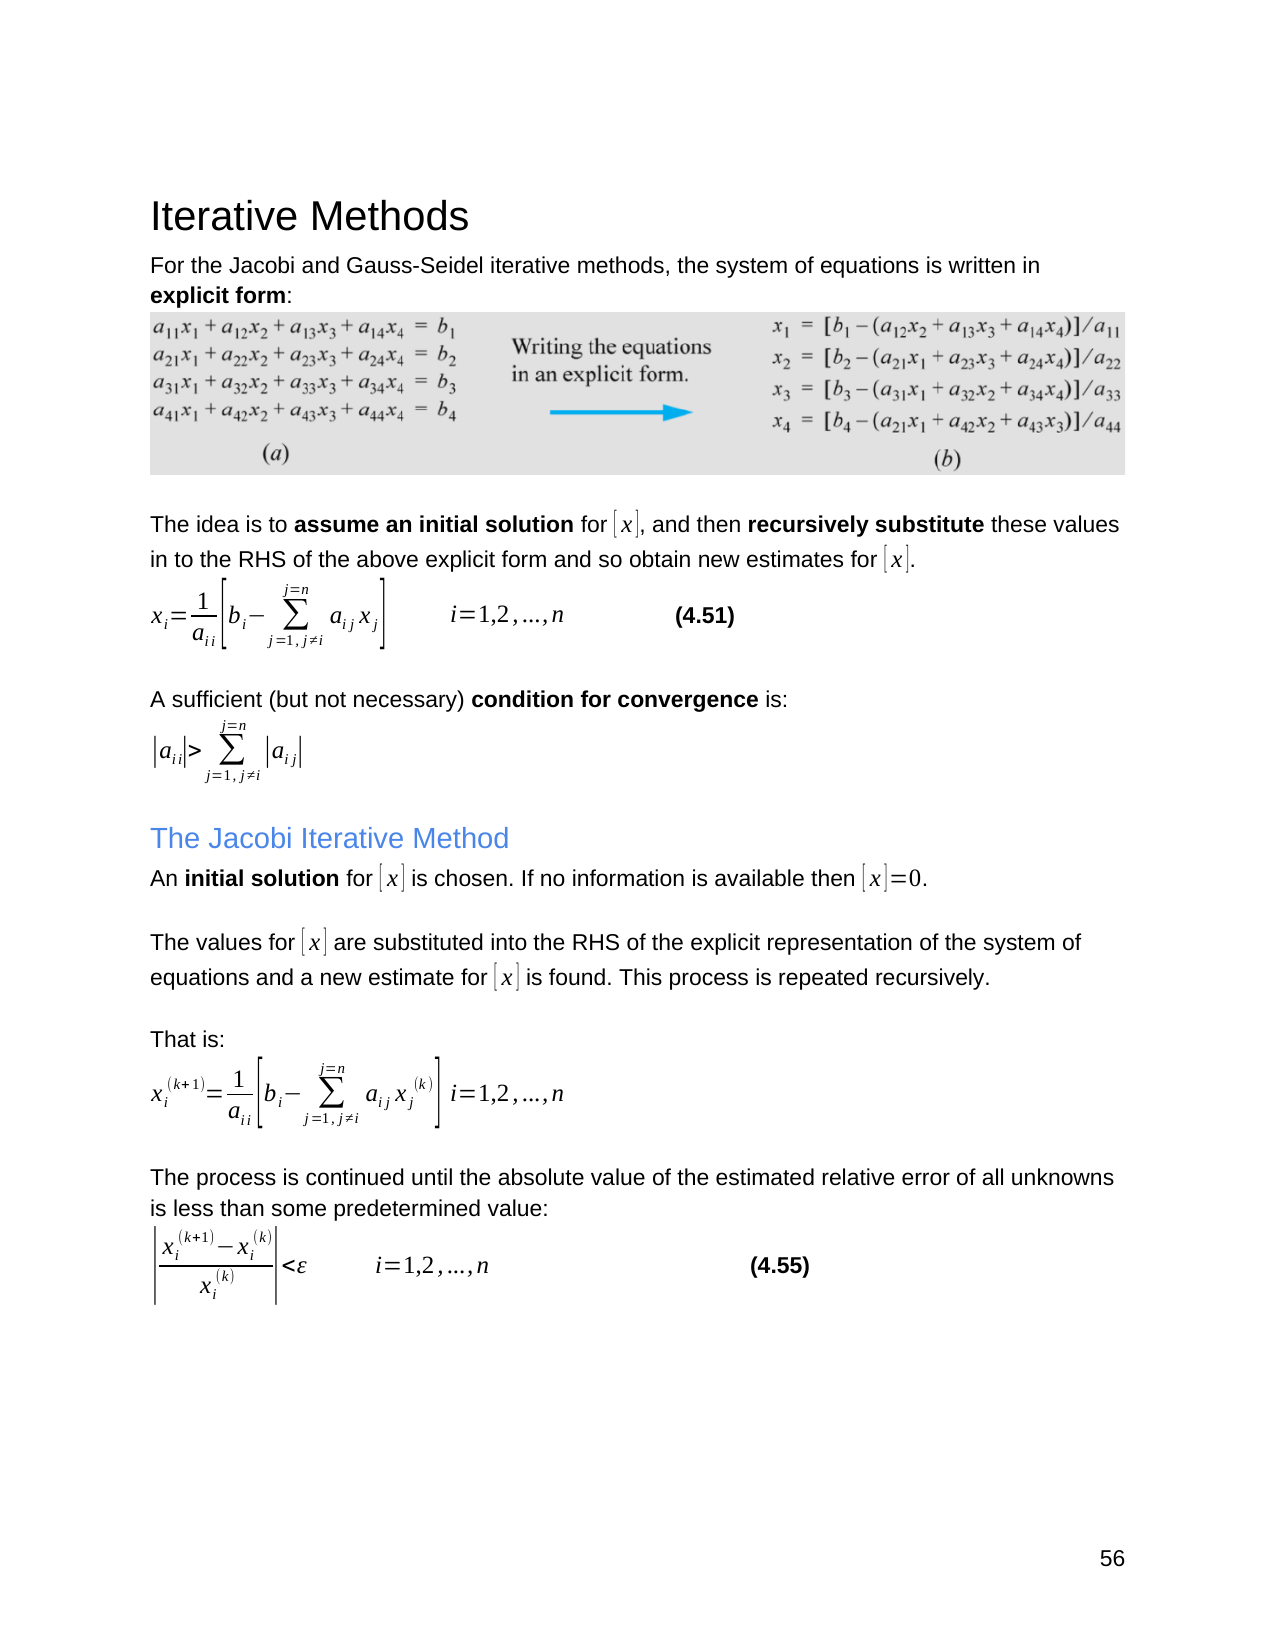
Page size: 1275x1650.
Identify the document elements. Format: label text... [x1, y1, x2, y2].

subtitle Iterative Methods [150, 192, 1125, 239]
text For the Jacobi and Gauss-Seidel iterative methods, the system of equations is written in explicit form: [150, 252, 1125, 309]
text A sufficient (but not necessary) condition for convergence is: [150, 686, 1125, 712]
text That is: [150, 1026, 1125, 1052]
text The values for are substituted into the RHS of the explicit representation of the system of equations and a new estimate for is found. This process is repeated recursively. [150, 927, 1125, 992]
text An initial solution for is chosen. If no information is available then . [150, 862, 1125, 893]
subtitle The Jacobi Iterative Method [150, 821, 1125, 854]
text The process is continued until the absolute value of the estimated relative error of all unknowns is less than some predetermined value: [150, 1164, 1125, 1221]
picture [150, 312, 1125, 475]
text (4.51) [150, 578, 1125, 652]
text The idea is to assume an initial solution for , and then recursively substitute these values in to the RHS of the above explicit form and so obtain new estimates for . [150, 509, 1125, 574]
text (4.55) [150, 1225, 1125, 1306]
